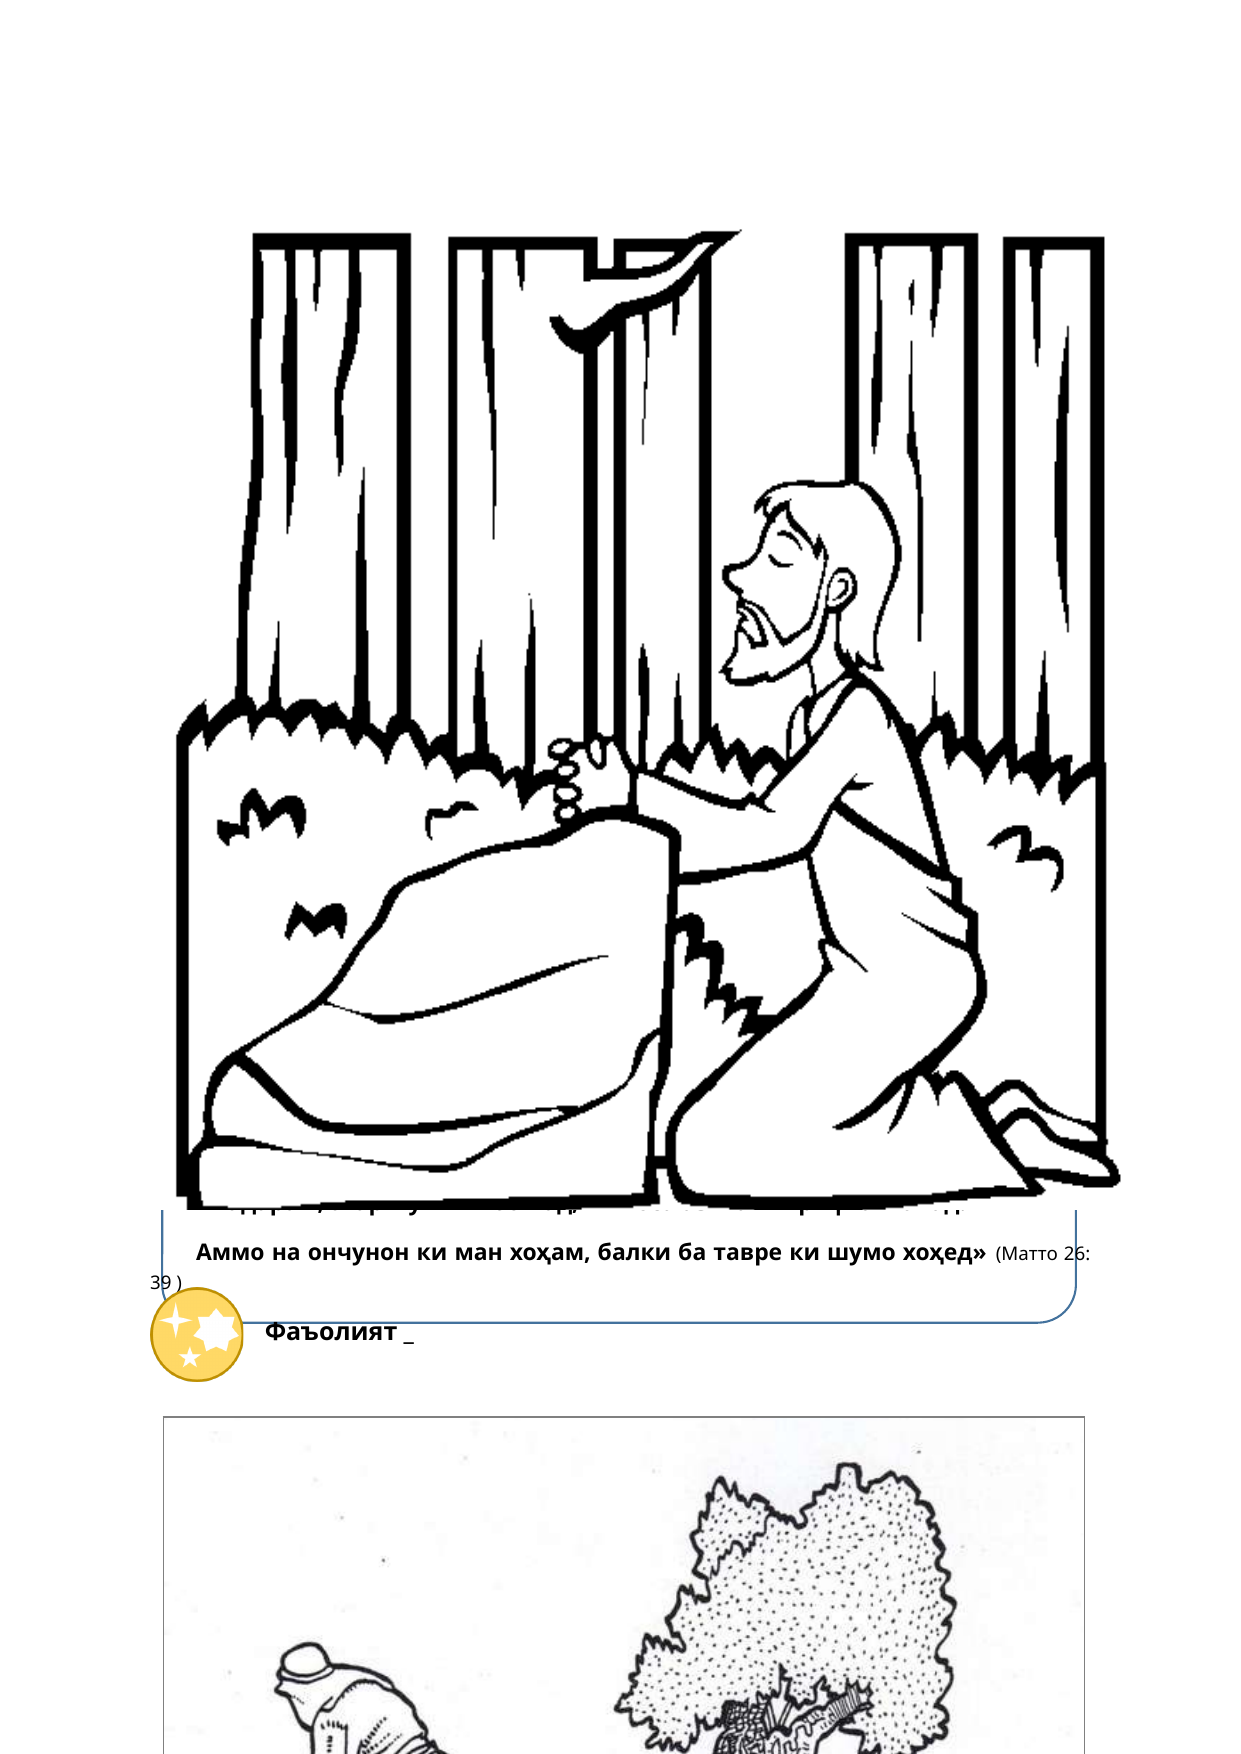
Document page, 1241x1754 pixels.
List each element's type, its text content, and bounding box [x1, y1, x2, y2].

picture [150, 1287, 244, 1382]
text Фаъолият _ [244, 1314, 1090, 1348]
text Аммо на ончунон ки ман хоҳам, балки ба тавре ки шумо хоҳед» (Матто 26: 39 ) [150, 1236, 1090, 1295]
picture [164, 1418, 1084, 1754]
picture [150, 202, 1135, 1210]
